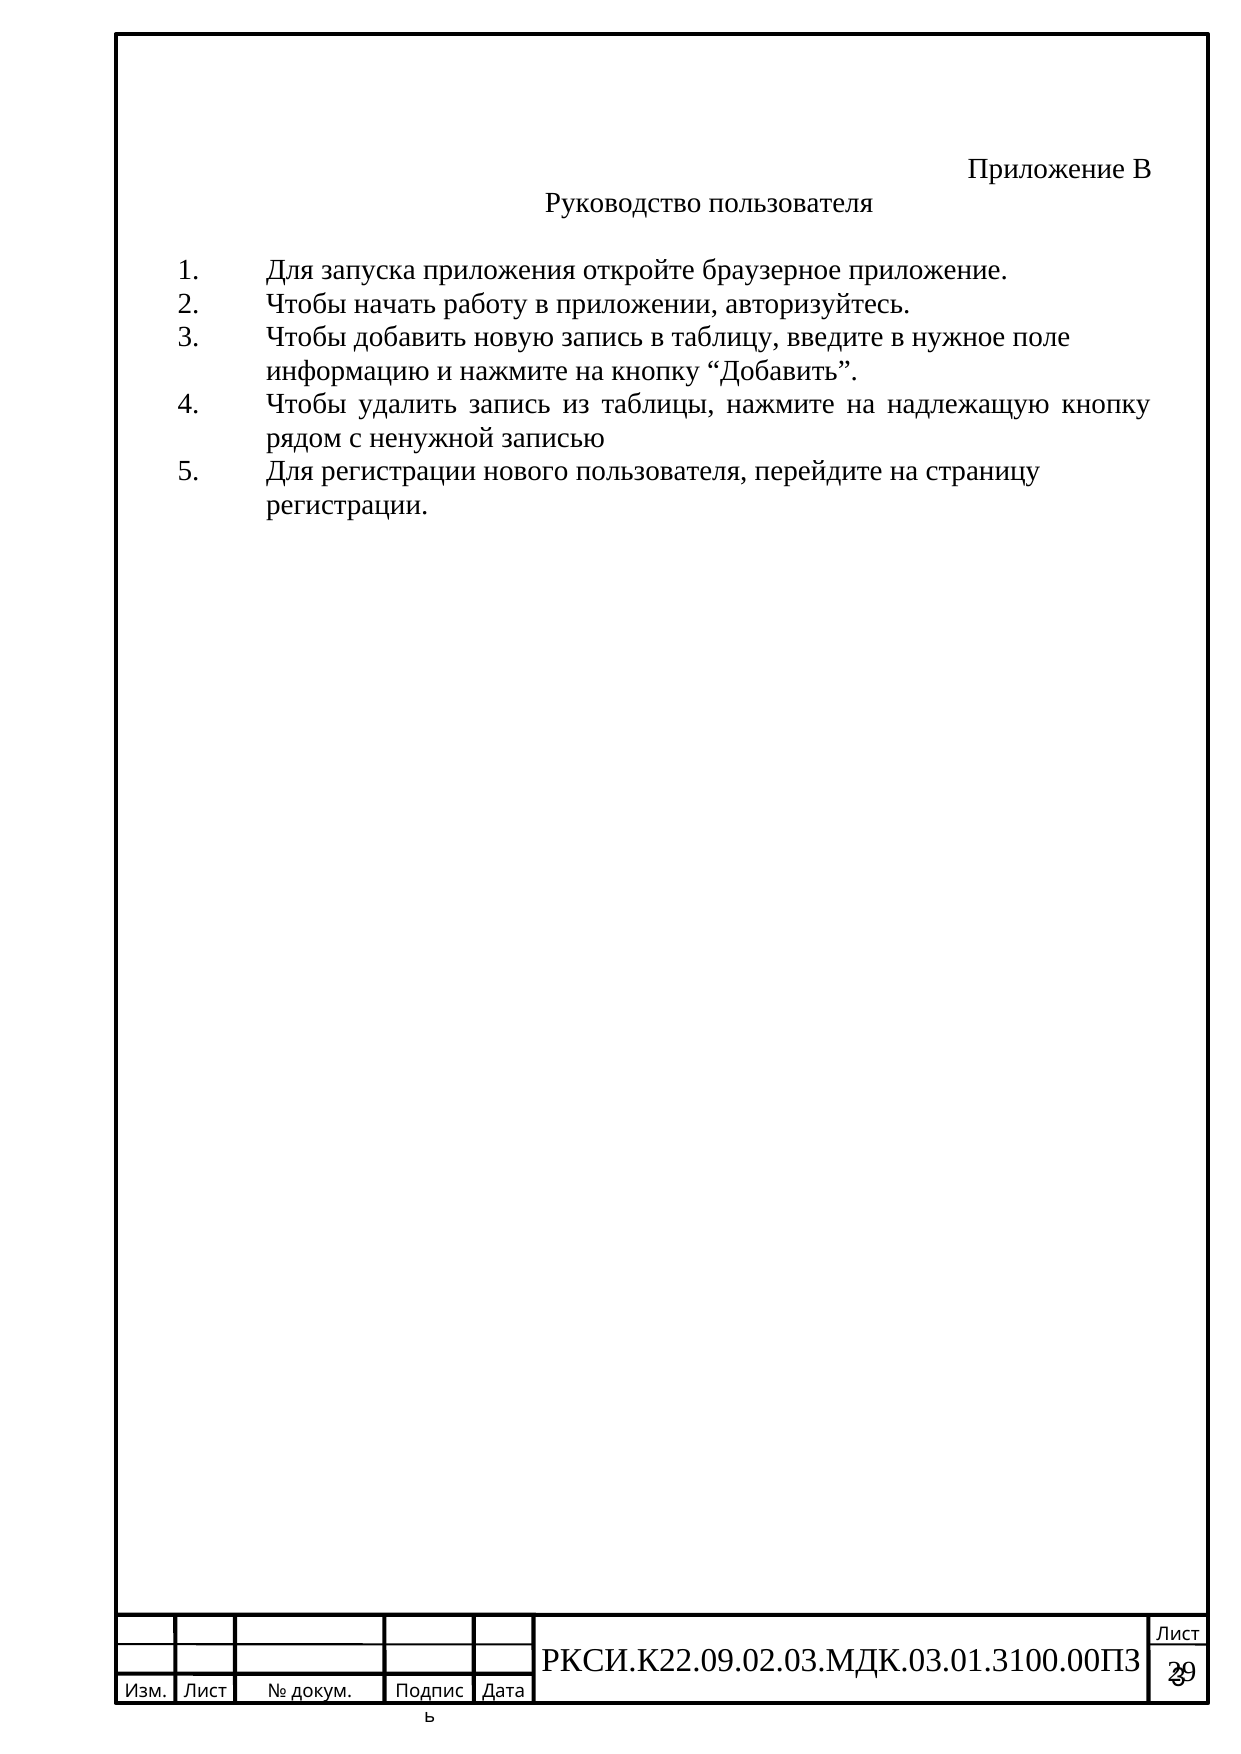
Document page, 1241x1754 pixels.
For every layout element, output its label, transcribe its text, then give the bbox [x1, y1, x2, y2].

list Чтобы удалить запись из таблицы, нажмите на надлежащую кнопку рядом с ненужной записью [177, 386, 1152, 453]
list Чтобы начать работу в приложении, авторизуйтесь. [177, 286, 1152, 319]
list Для запуска приложения откройте браузерное приложение. [177, 252, 1152, 286]
subtitle Приложение В [177, 152, 1152, 185]
list Чтобы добавить новую запись в таблицу, введите в нужное поле информацию и нажмите на кнопку “Добавить”. [177, 319, 1152, 386]
text Руководство пользователя [177, 185, 1152, 219]
list Для регистрации нового пользователя, перейдите на страницу регистрации. [177, 453, 1152, 521]
